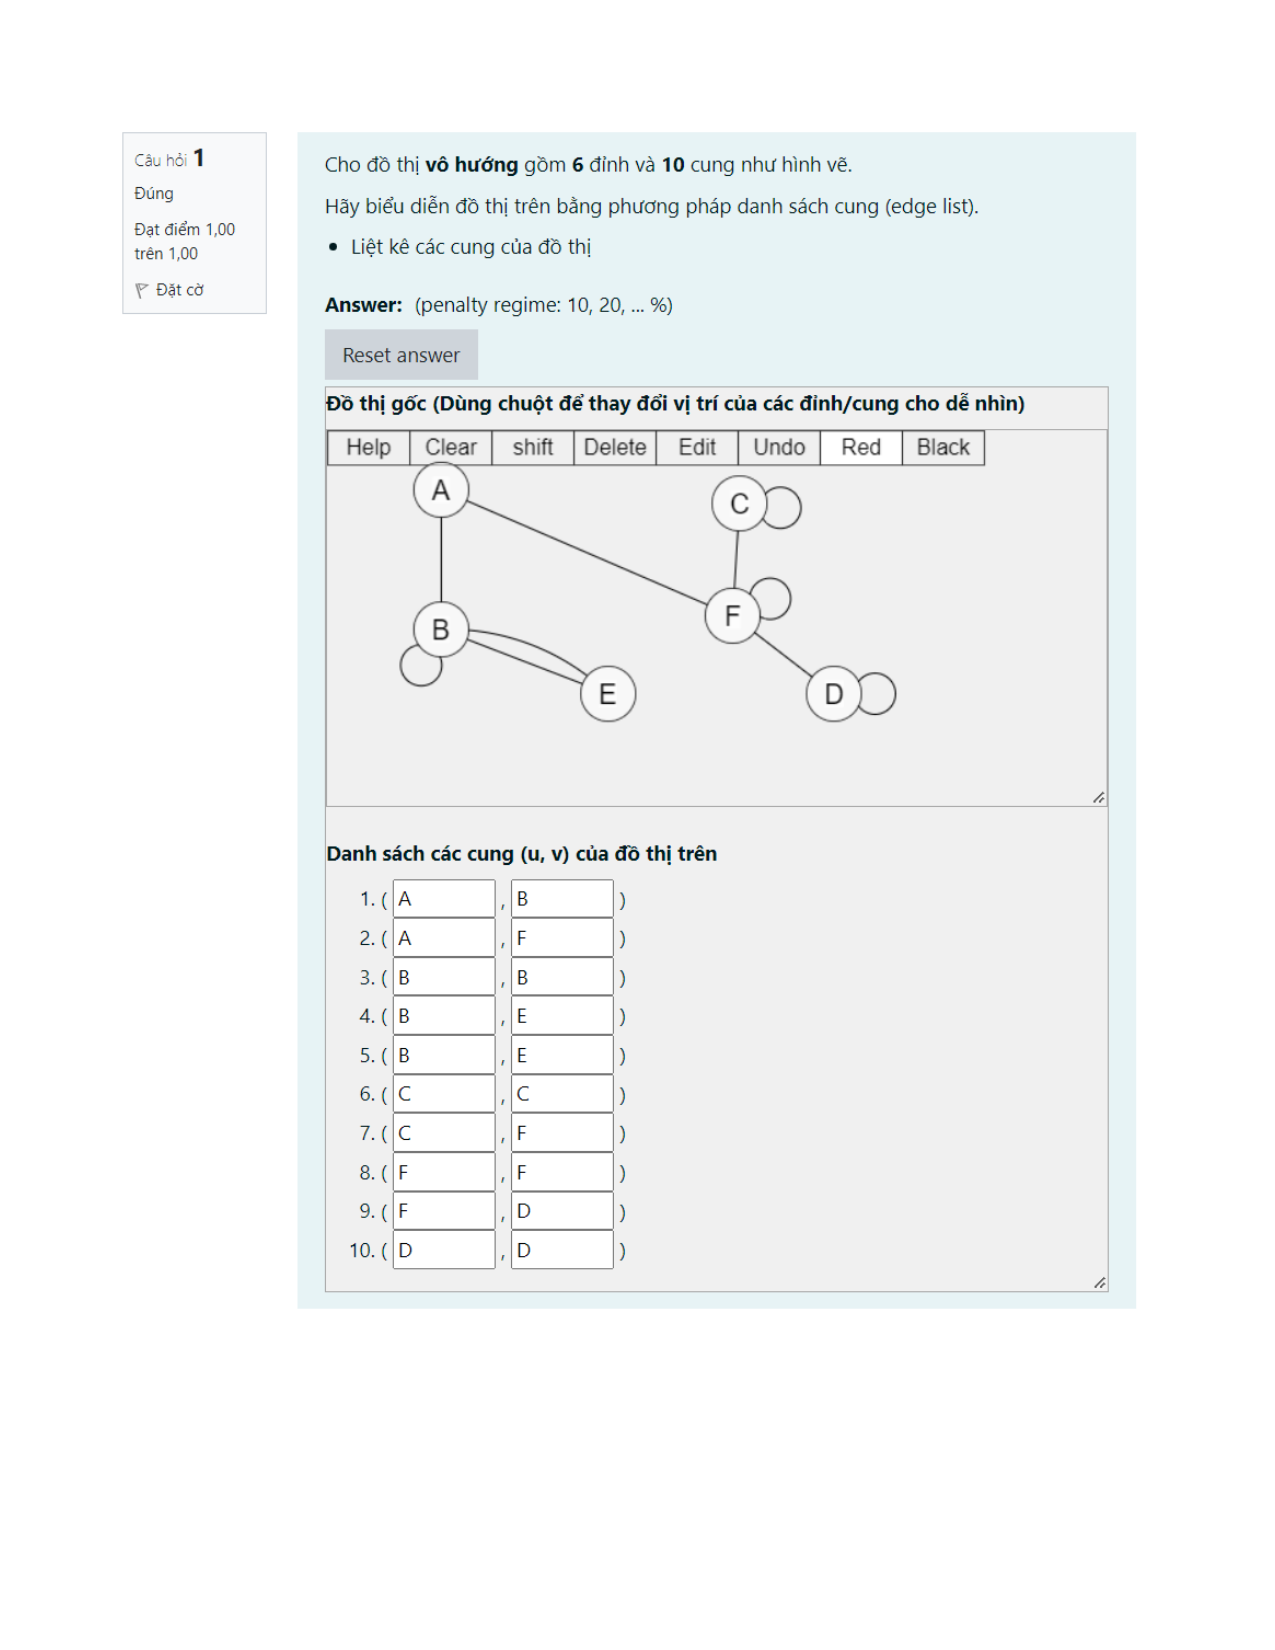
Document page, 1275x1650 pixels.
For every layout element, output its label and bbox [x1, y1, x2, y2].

picture [118, 118, 1157, 1323]
